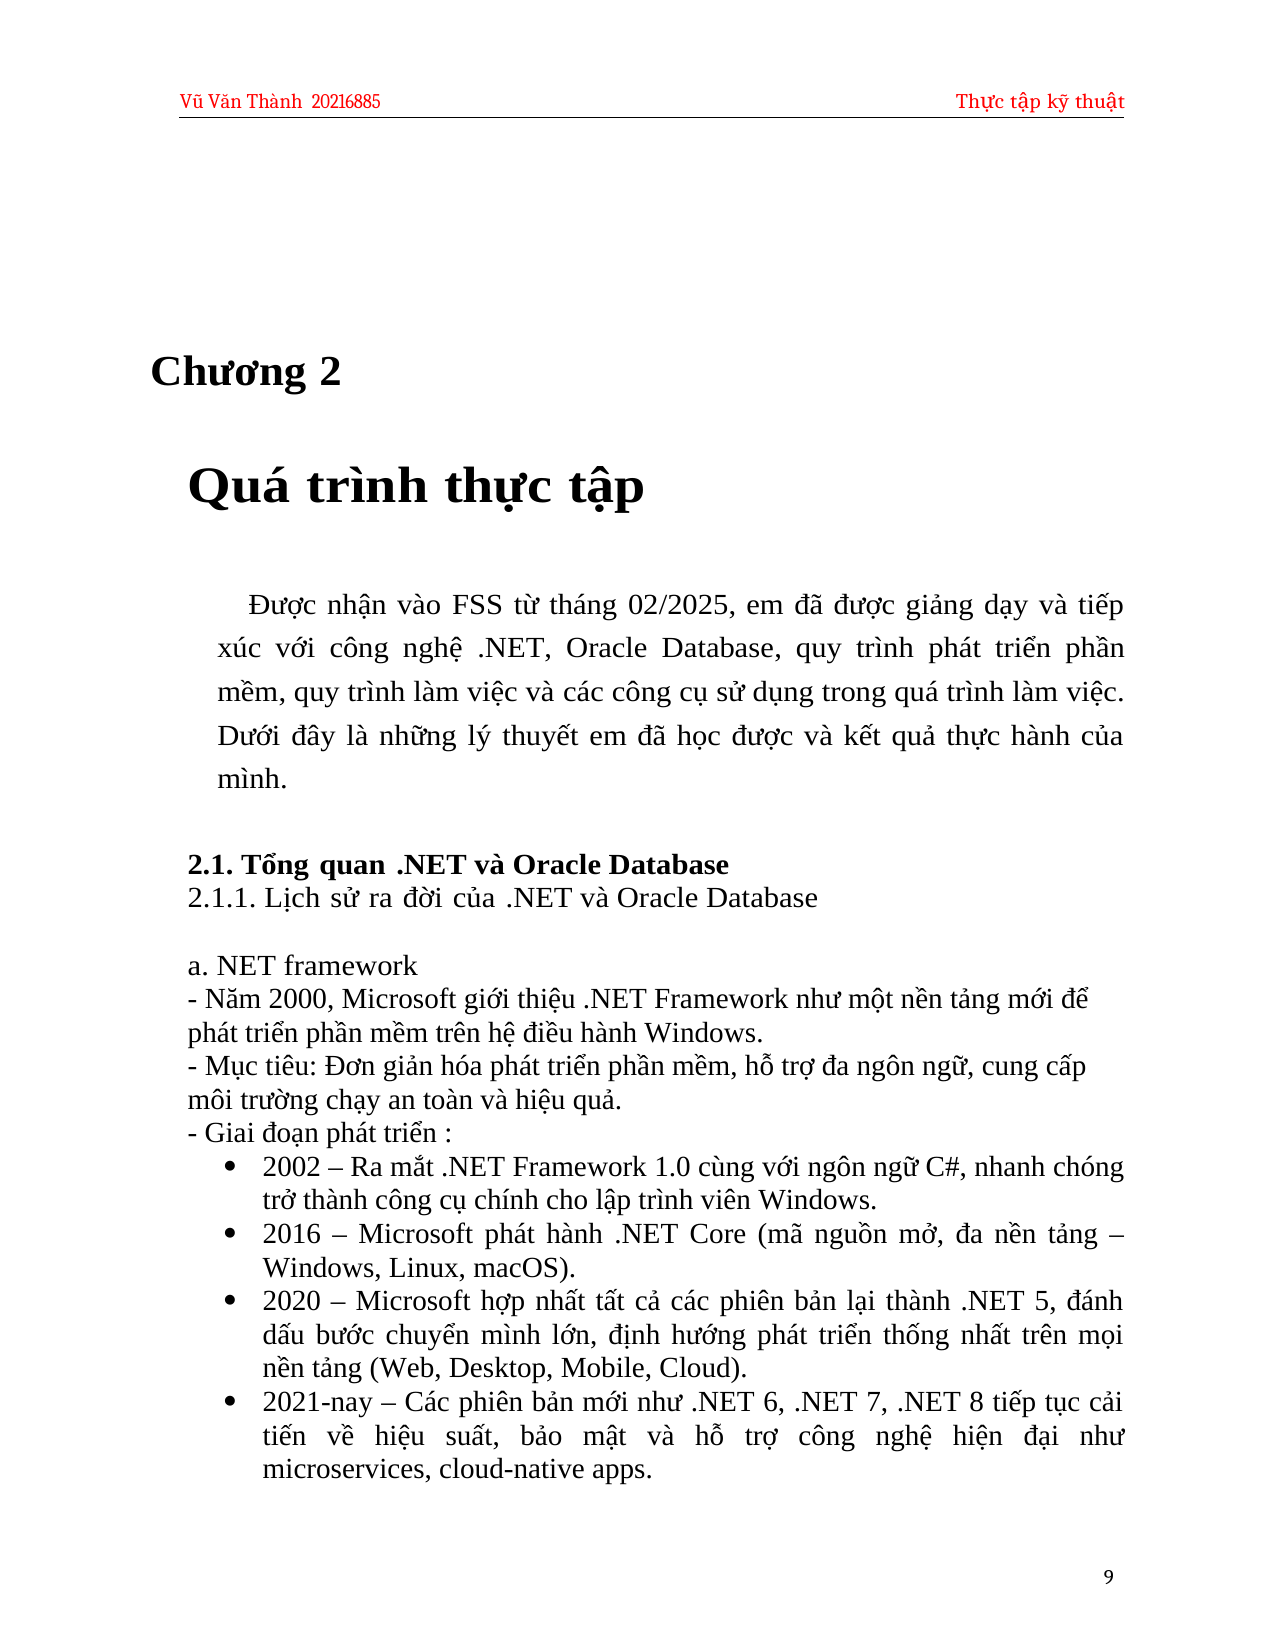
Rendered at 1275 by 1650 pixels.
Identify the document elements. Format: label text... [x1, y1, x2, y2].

list 2021-nay – Các phiên bản mới như .NET 6, .NET 7, .NET 8 tiếp tục cải tiến về hiệu suất, bảo mật và hỗ trợ công nghệ hiện đại như microservices, cloud-native apps. [225, 1384, 1125, 1485]
subtitle 2.1. Tổng quan .NET và Oracle Database [179, 847, 1125, 881]
list 2020 – Microsoft hợp nhất tất cả các phiên bản lại thành .NET 5, đánh dấu bước chuyển mình lớn, định hướng phát triển thống nhất trên mọi nền tảng (Web, Desktop, Mobile, Cloud). [225, 1283, 1125, 1384]
list 2002 – Ra mắt .NET Framework 1.0 cùng với ngôn ngữ C#, nhanh chóng trở thành công cụ chính cho lập trình viên Windows. [225, 1149, 1125, 1216]
text Được nhận vào FSS từ tháng 02/2025, em đã được giảng dạy và tiếp xúc với công nghệ .NET, Oracle Database, quy trình phát triển phần mềm, quy trình làm việc và các công cụ sử dụng trong quá trình làm việc. Dưới đây là những lý thuyết em đã học được và kết quả thực hành của mình. [217, 587, 1125, 795]
text a. NET framework - Năm 2000, Microsoft giới thiệu .NET Framework như một nền tảng mới để phát triển phần mềm trên hệ điều hành Windows. - Mục tiêu: Đơn giản hóa phát triển phần mềm, hỗ trợ đa ngôn ngữ, cung cấp môi trường chạy an toàn và hiệu quả. - Giai đoạn phát triển : [187, 914, 1125, 1149]
list 2016 – Microsoft phát hành .NET Core (mã nguồn mở, đa nền tảng – Windows, Linux, macOS). [225, 1216, 1125, 1283]
subtitle Quá trình thực tập [187, 454, 1125, 513]
subtitle 2.1.1. Lịch sử ra đời của .NET và Oracle Database [187, 881, 1125, 914]
text Chương 2 [150, 345, 1125, 394]
